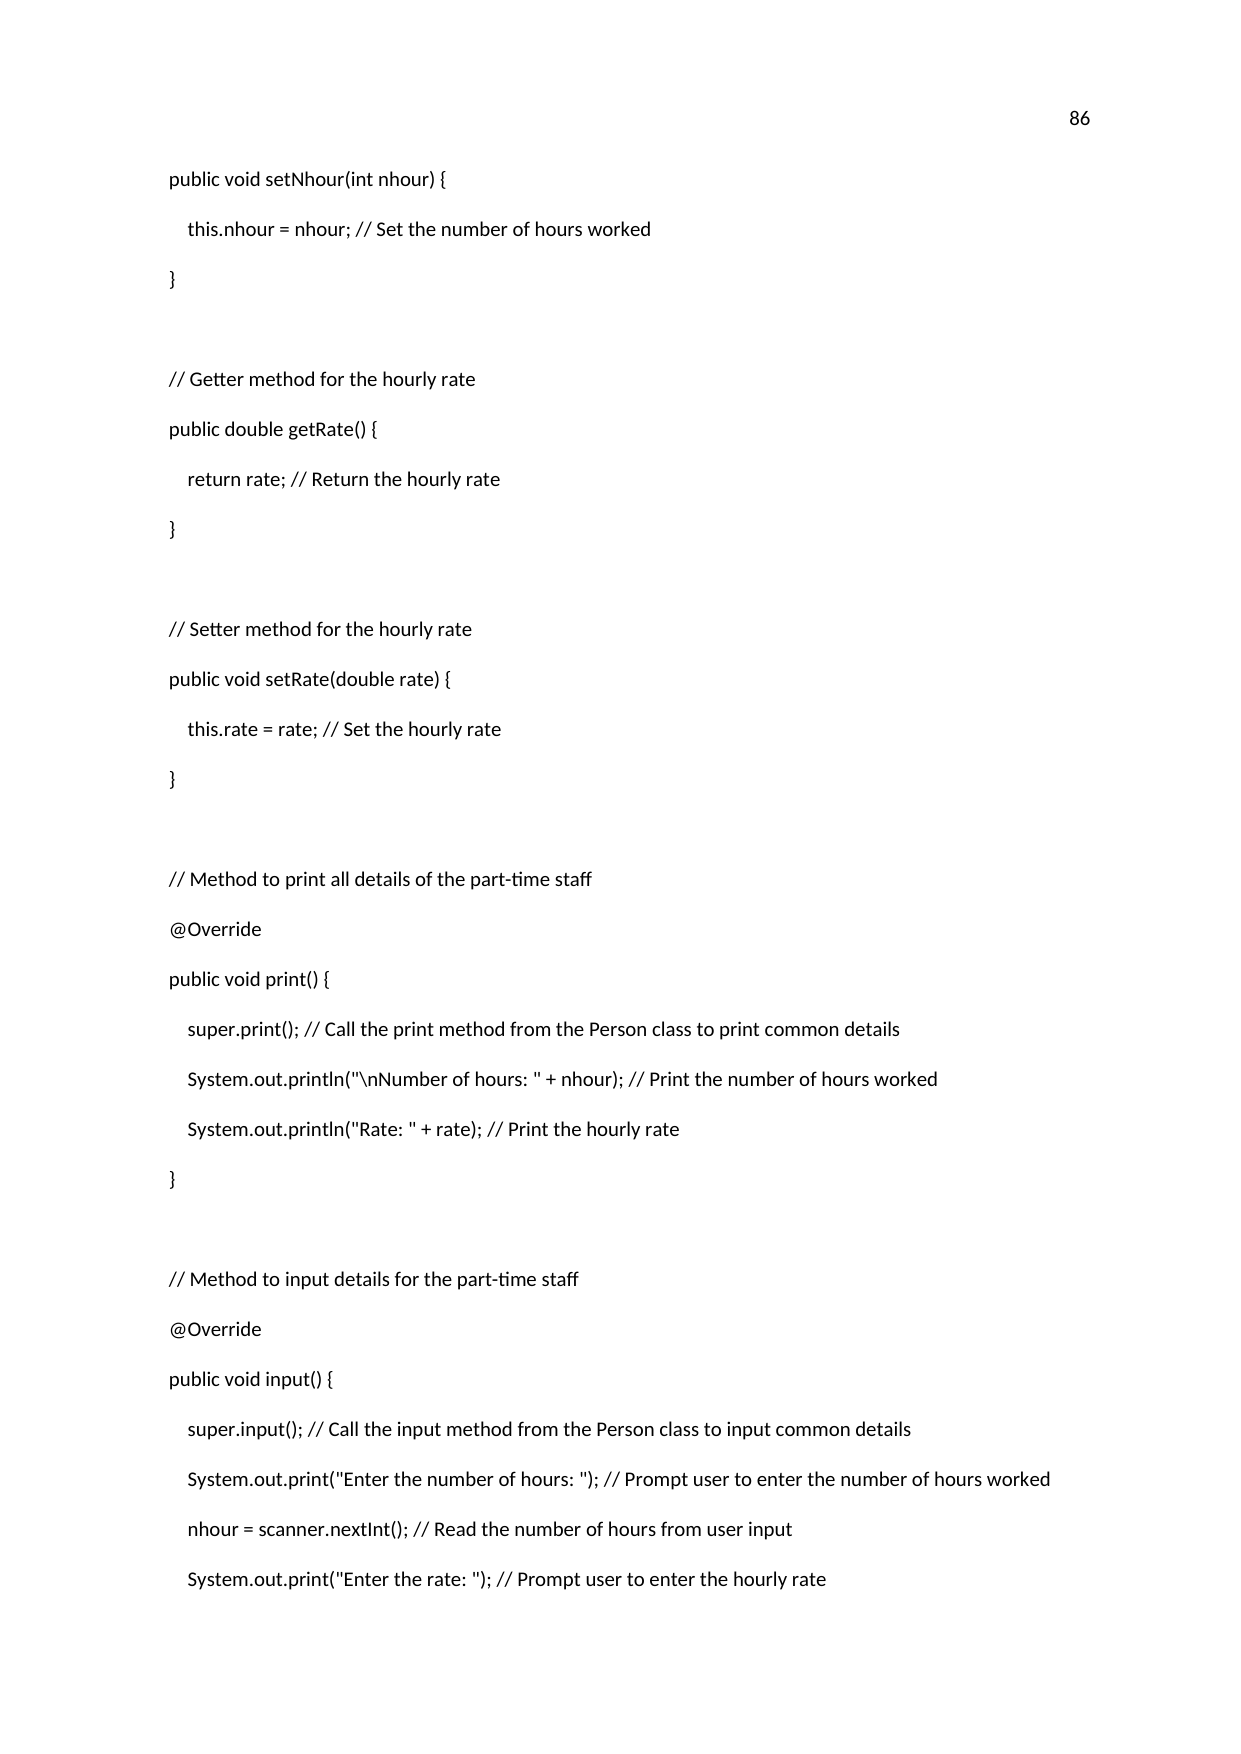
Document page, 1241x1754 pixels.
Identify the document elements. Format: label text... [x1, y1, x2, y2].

text this.rate = rate; // Set the hourly rate [150, 716, 1090, 742]
text System.out.println("Rate: " + rate); // Print the hourly rate [150, 1116, 1090, 1142]
text // Method to input details for the part-time staff [150, 1266, 1090, 1292]
text } [150, 766, 1090, 792]
text nhour = scanner.nextInt(); // Read the number of hours from user input [150, 1516, 1090, 1542]
text public void input() { [150, 1366, 1090, 1392]
text public void print() { [150, 966, 1090, 992]
text // Setter method for the hourly rate [150, 616, 1090, 642]
text @Override [150, 916, 1090, 942]
text System.out.print("Enter the rate: "); // Prompt user to enter the hourly rate [150, 1566, 1090, 1592]
text } [150, 1166, 1090, 1192]
text // Method to print all details of the part-time staff [150, 866, 1090, 892]
text // Getter method for the hourly rate [150, 366, 1090, 392]
text } [150, 516, 1090, 542]
text this.nhour = nhour; // Set the number of hours worked [150, 216, 1090, 242]
text return rate; // Return the hourly rate [150, 466, 1090, 492]
text super.input(); // Call the input method from the Person class to input common details [150, 1416, 1090, 1442]
text @Override [150, 1316, 1090, 1342]
text } [150, 266, 1090, 292]
text super.print(); // Call the print method from the Person class to print common details [150, 1016, 1090, 1042]
text public void setRate(double rate) { [150, 666, 1090, 692]
text public double getRate() { [150, 416, 1090, 442]
text System.out.print("Enter the number of hours: "); // Prompt user to enter the number of hours worked [150, 1466, 1090, 1492]
text public void setNhour(int nhour) { [150, 166, 1090, 192]
text System.out.println("\nNumber of hours: " + nhour); // Print the number of hours worked [150, 1066, 1090, 1092]
